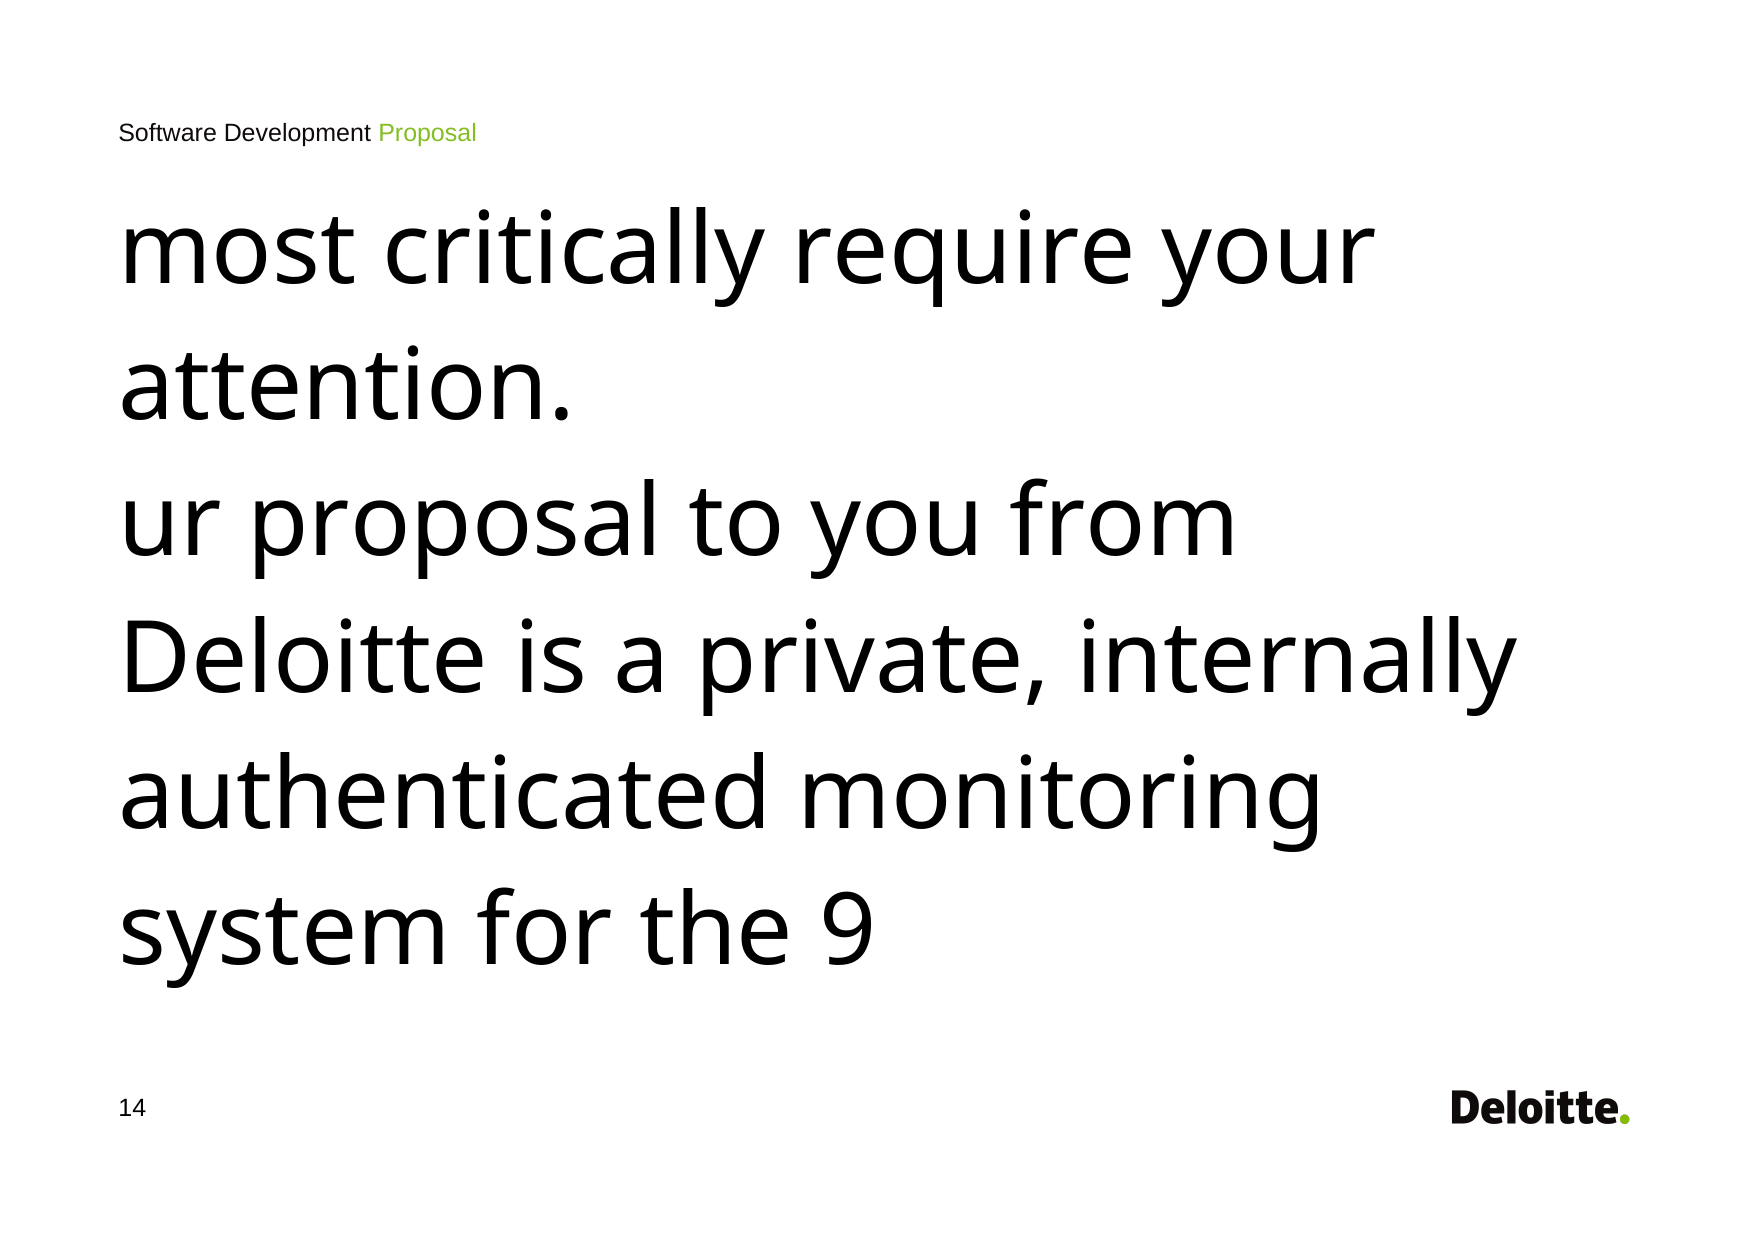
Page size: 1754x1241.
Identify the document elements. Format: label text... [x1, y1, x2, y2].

text ur proposal to you from Deloitte is a private, internally authenticated monitoring system for the 9 [118, 449, 1636, 994]
picture [1448, 1084, 1633, 1130]
text and effectively identifying which machines and locations which most critically require your attention. [118, 176, 1636, 449]
